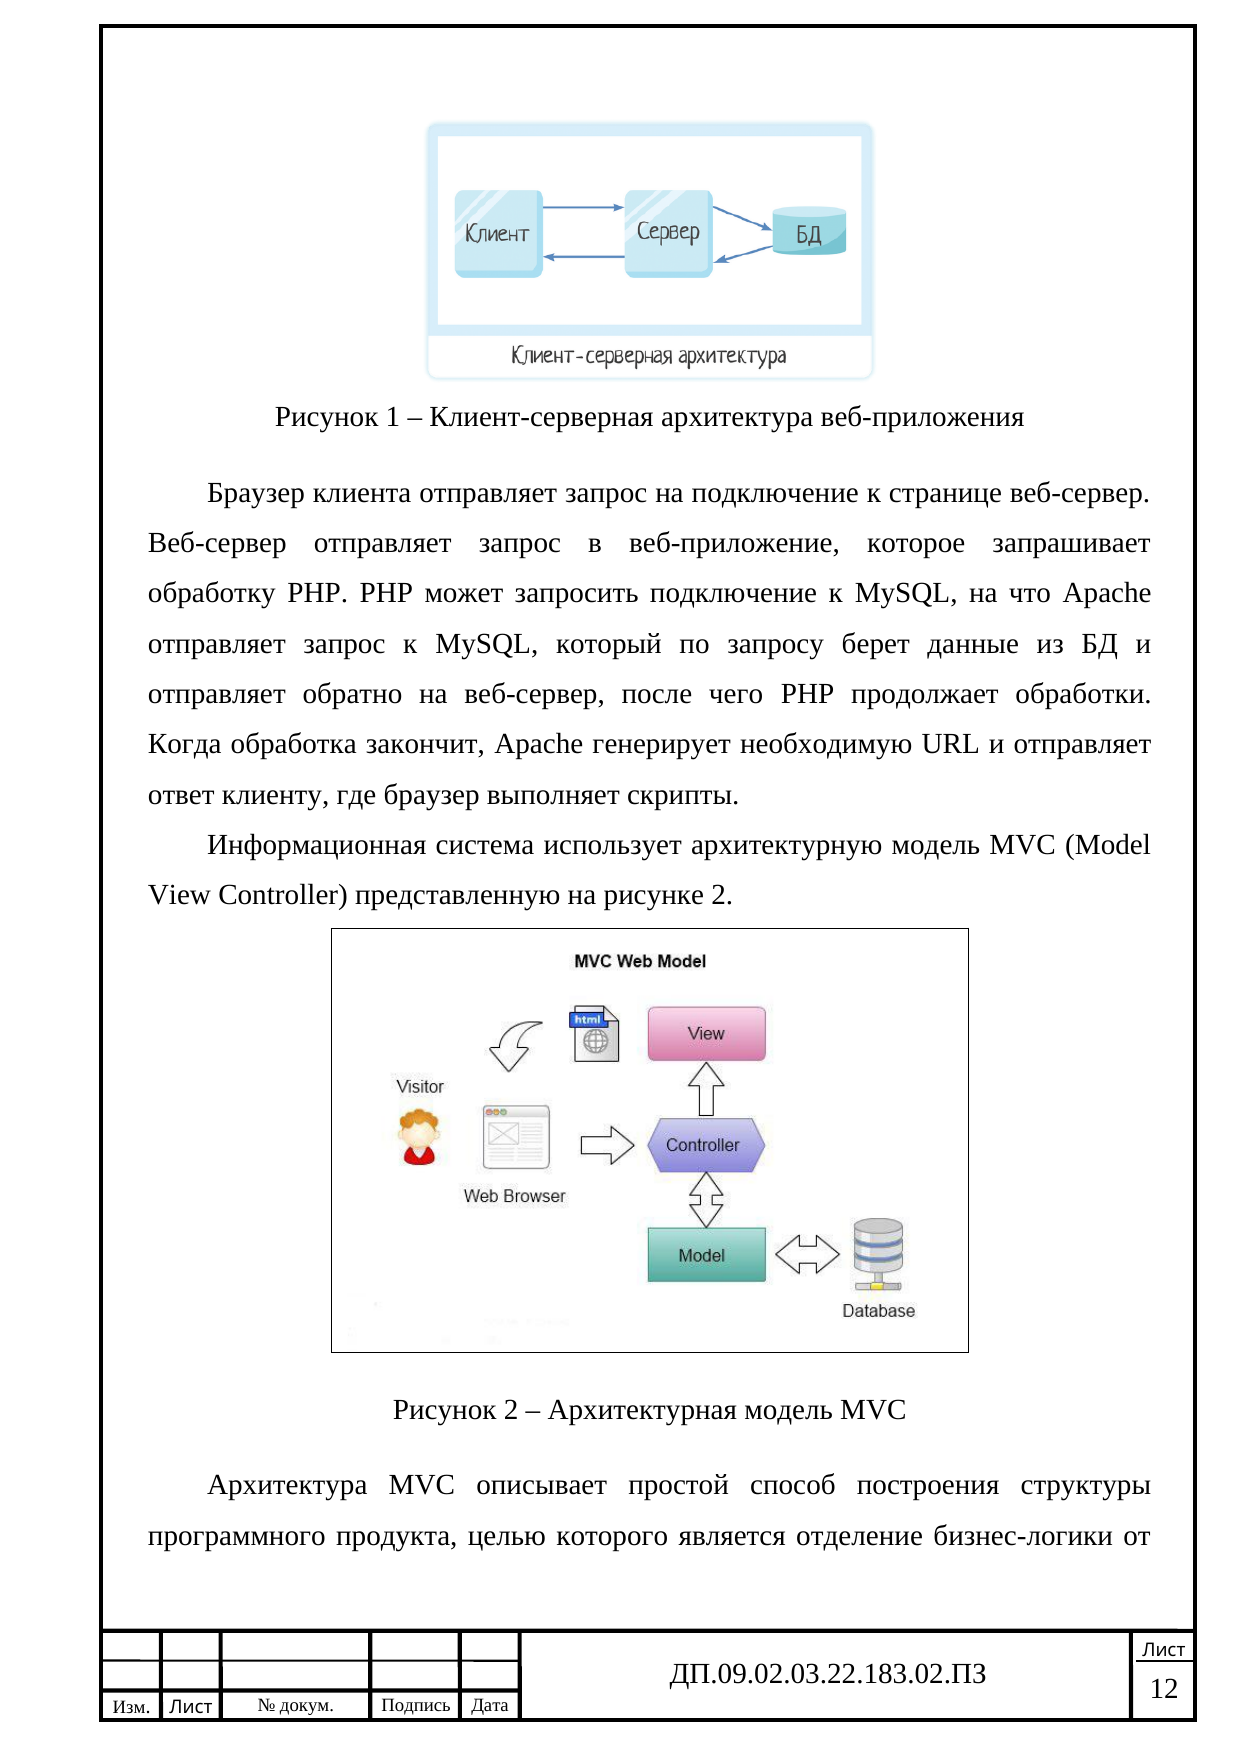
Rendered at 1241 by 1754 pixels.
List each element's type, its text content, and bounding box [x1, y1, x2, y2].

text Информационная система использует архитектурную модель MVC (Model View Controller) представленную на рисунке 2. [148, 827, 1152, 911]
text Рисунок 1 – Клиент-серверная архитектура веб-приложения [118, 399, 1181, 433]
picture [422, 118, 877, 383]
text Рисунок 2 – Архитектурная модель MVC [118, 1392, 1181, 1426]
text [148, 1467, 1152, 1551]
picture [332, 929, 968, 1352]
text Браузер клиента отправляет запрос на подключение к странице веб-сервер. Веб-сервер отправляет запрос в веб-приложение, которое запрашивает обработку PHP. PHP может запросить подключение к MySQL, на что Apache отправляет запрос к MySQL, который по запросу берет данные из БД и отправляет обратно на веб-сервер, после чего PHP продолжает обработки. Когда обработка закончит, Apache генерирует необходимую URL и отправляет ответ клиенту, где браузер выполняет скрипты. [148, 475, 1152, 810]
